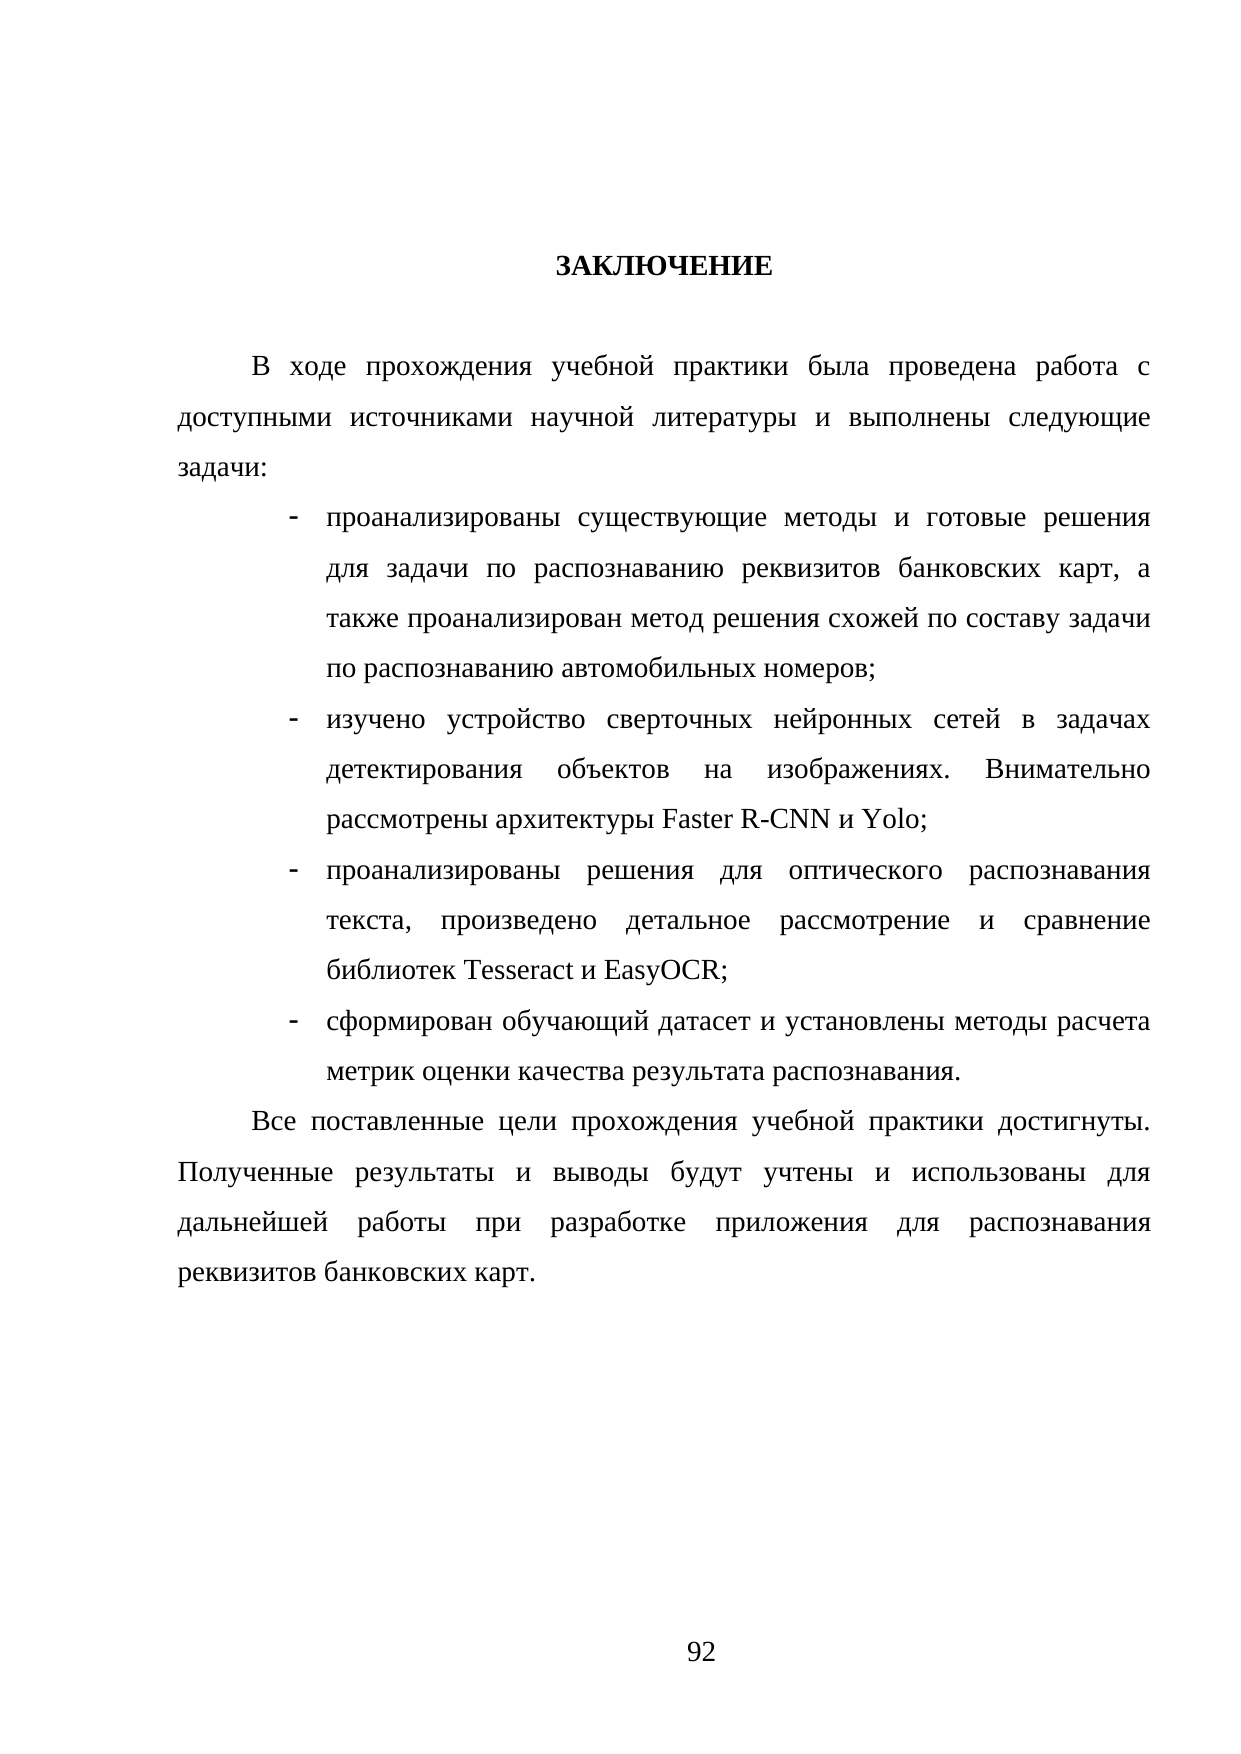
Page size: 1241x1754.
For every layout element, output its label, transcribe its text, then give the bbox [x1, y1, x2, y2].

list изучено устройство сверточных нейронных сетей в задачах детектирования объектов на изображениях. Внимательно рассмотрены архитектуры Faster R-CNN и Yolo; [288, 701, 1152, 835]
list сформирован обучающий датасет и установлены методы расчета метрик оценки качества результата распознавания. [288, 1003, 1152, 1087]
text В ходе прохождения учебной практики была проведена работа с доступными источниками научной литературы и выполнены следующие задачи: [177, 348, 1152, 483]
text Все поставленные цели прохождения учебной практики достигнуты. Полученные результаты и выводы будут учтены и использованы для дальнейшей работы при разработке приложения для распознавания реквизитов банковских карт. [177, 1103, 1152, 1288]
list проанализированы существующие методы и готовые решения для задачи по распознаванию реквизитов банковских карт, а также проанализирован метод решения схожей по составу задачи по распознаванию автомобильных номеров; [288, 499, 1152, 684]
subtitle ЗАКЛЮЧЕНИЕ [177, 248, 1152, 281]
list проанализированы решения для оптического распознавания текста, произведено детальное рассмотрение и сравнение библиотек Tesseract и EasyOCR; [288, 852, 1152, 986]
